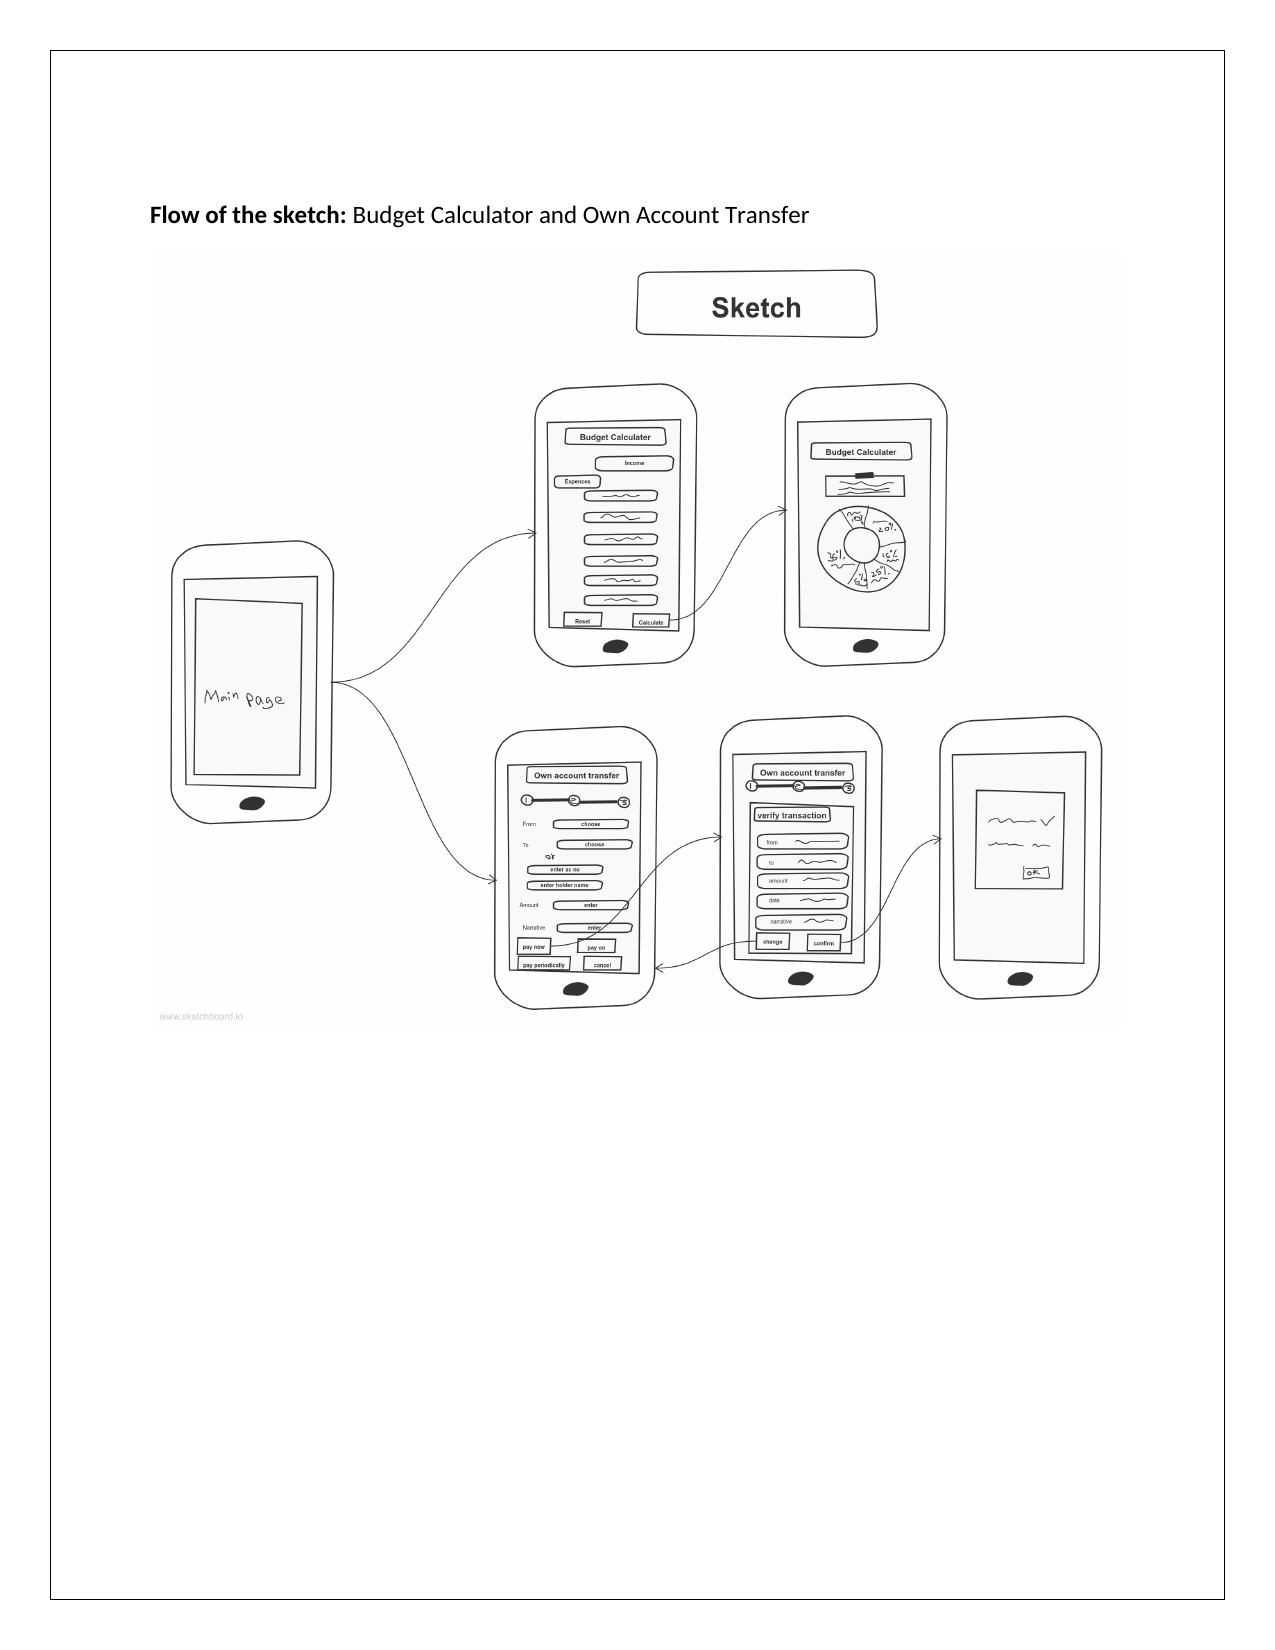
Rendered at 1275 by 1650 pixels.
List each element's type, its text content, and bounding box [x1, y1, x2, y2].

picture [150, 249, 1126, 1030]
text Flow of the sketch: Budget Calculator and Own Account Transfer [150, 199, 1125, 230]
